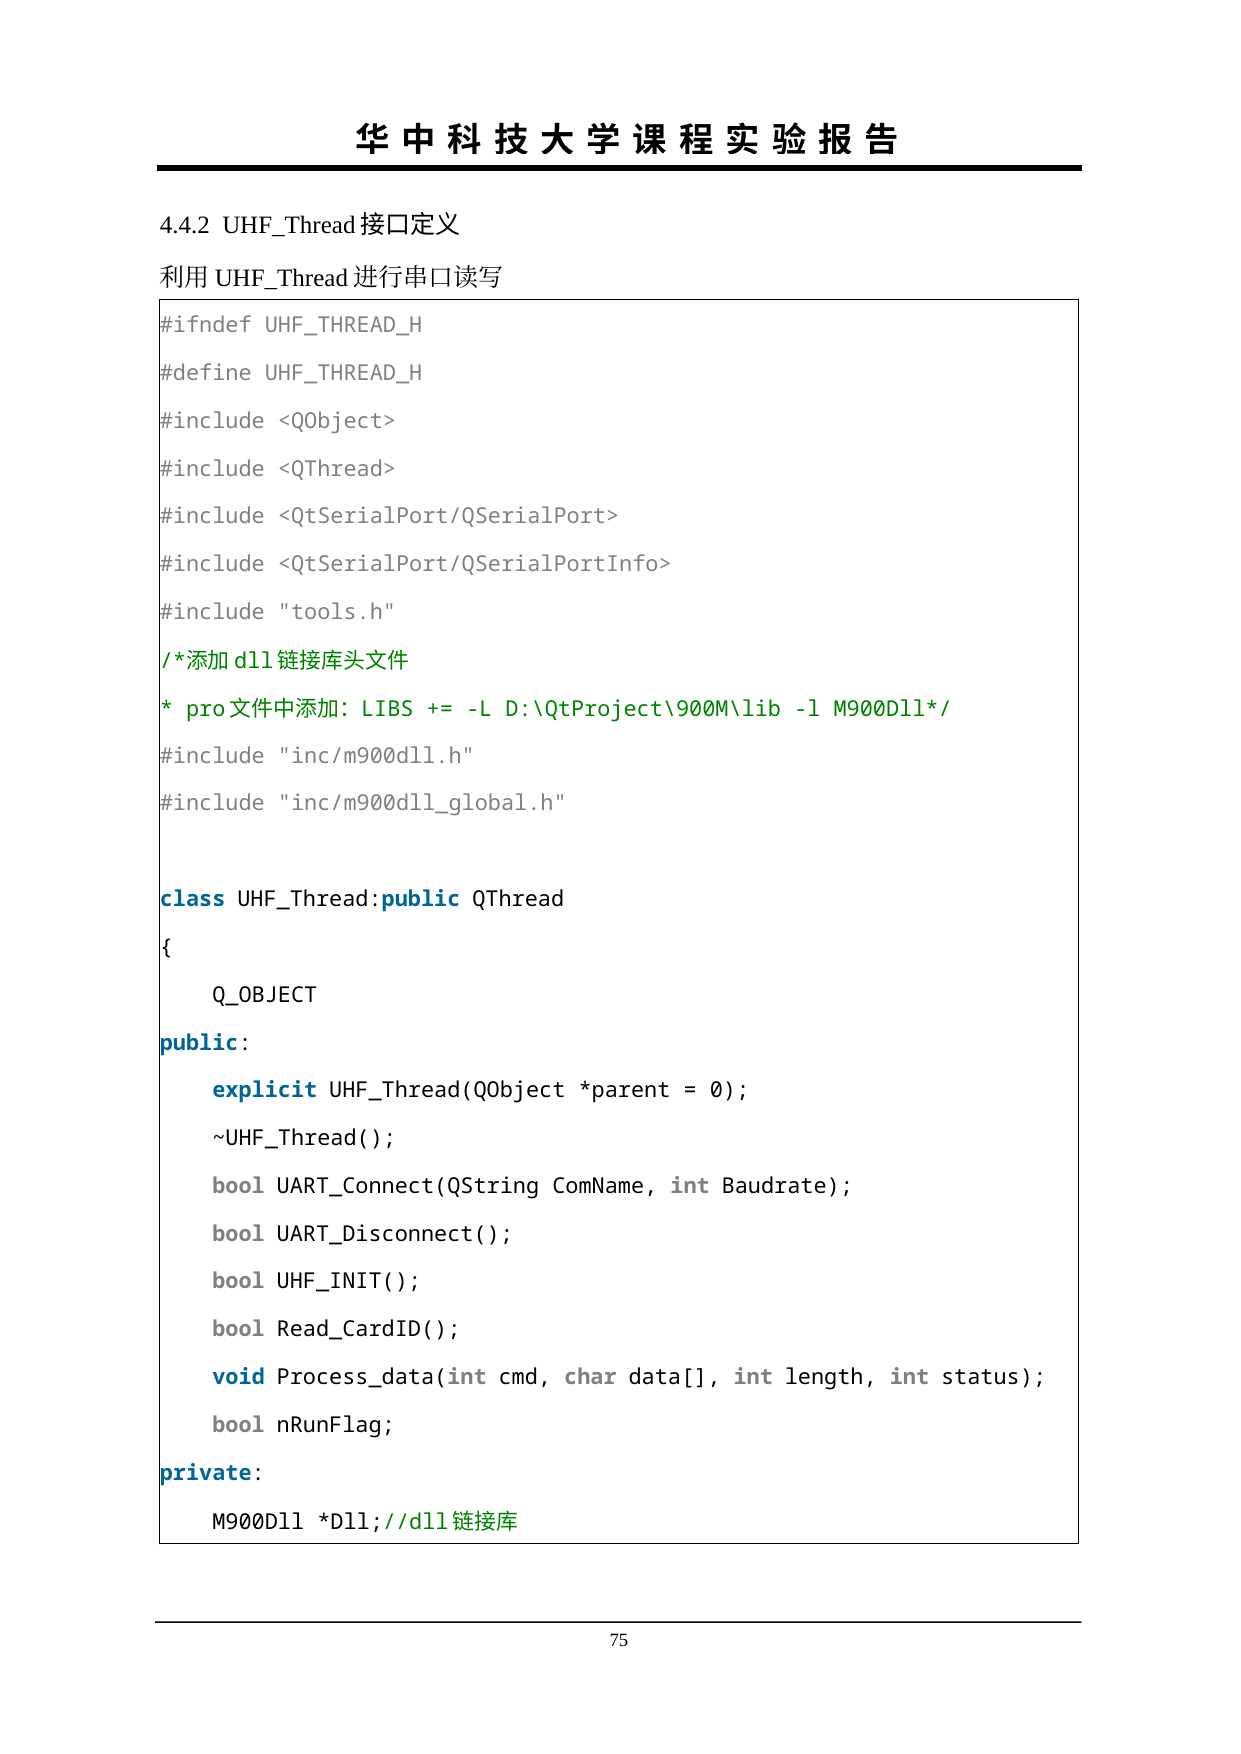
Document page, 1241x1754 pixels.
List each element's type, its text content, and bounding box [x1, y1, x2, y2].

text { [160, 922, 1078, 970]
text ~UHF_Thread(); [160, 1113, 1078, 1161]
text Q_OBJECT [160, 970, 1078, 1017]
text #define UHF_THREAD_H [160, 348, 1078, 396]
text #include <QThread> [160, 444, 1078, 492]
text /*添加dll链接库头文件 [160, 635, 1078, 683]
text #include <QtSerialPort/QSerialPort> [160, 492, 1078, 539]
text public: [160, 1017, 1078, 1065]
text #include "inc/m900dll.h" [160, 731, 1078, 778]
text bool UHF_INIT(); [160, 1257, 1078, 1304]
text M900Dll *Dll;//dll链接库 [160, 1494, 1078, 1543]
text void Process_data(int cmd, char data[], int length, int status); [160, 1352, 1078, 1400]
text #include "inc/m900dll_global.h" [160, 778, 1078, 826]
text explicit UHF_Thread(QObject *parent = 0); [160, 1065, 1078, 1113]
text bool UART_Connect(QString ComName, int Baudrate); [160, 1161, 1078, 1209]
text bool nRunFlag; [160, 1400, 1078, 1448]
text #include <QObject> [160, 396, 1078, 444]
text * pro文件中添加：LIBS += -L D:\QtProject\900M\lib -l M900Dll*/ [160, 683, 1078, 731]
text 利用UHF_Thread进行串口读写 [159, 251, 1078, 299]
subtitle UHF_Thread接口定义 [159, 198, 1078, 246]
text bool UART_Disconnect(); [160, 1209, 1078, 1257]
text #ifndef UHF_THREAD_H [160, 300, 1078, 348]
text bool Read_CardID(); [160, 1304, 1078, 1352]
text #include <QtSerialPort/QSerialPortInfo> [160, 539, 1078, 587]
text private: [160, 1448, 1078, 1494]
text #include "tools.h" [160, 587, 1078, 635]
text class UHF_Thread:public QThread [160, 874, 1078, 922]
